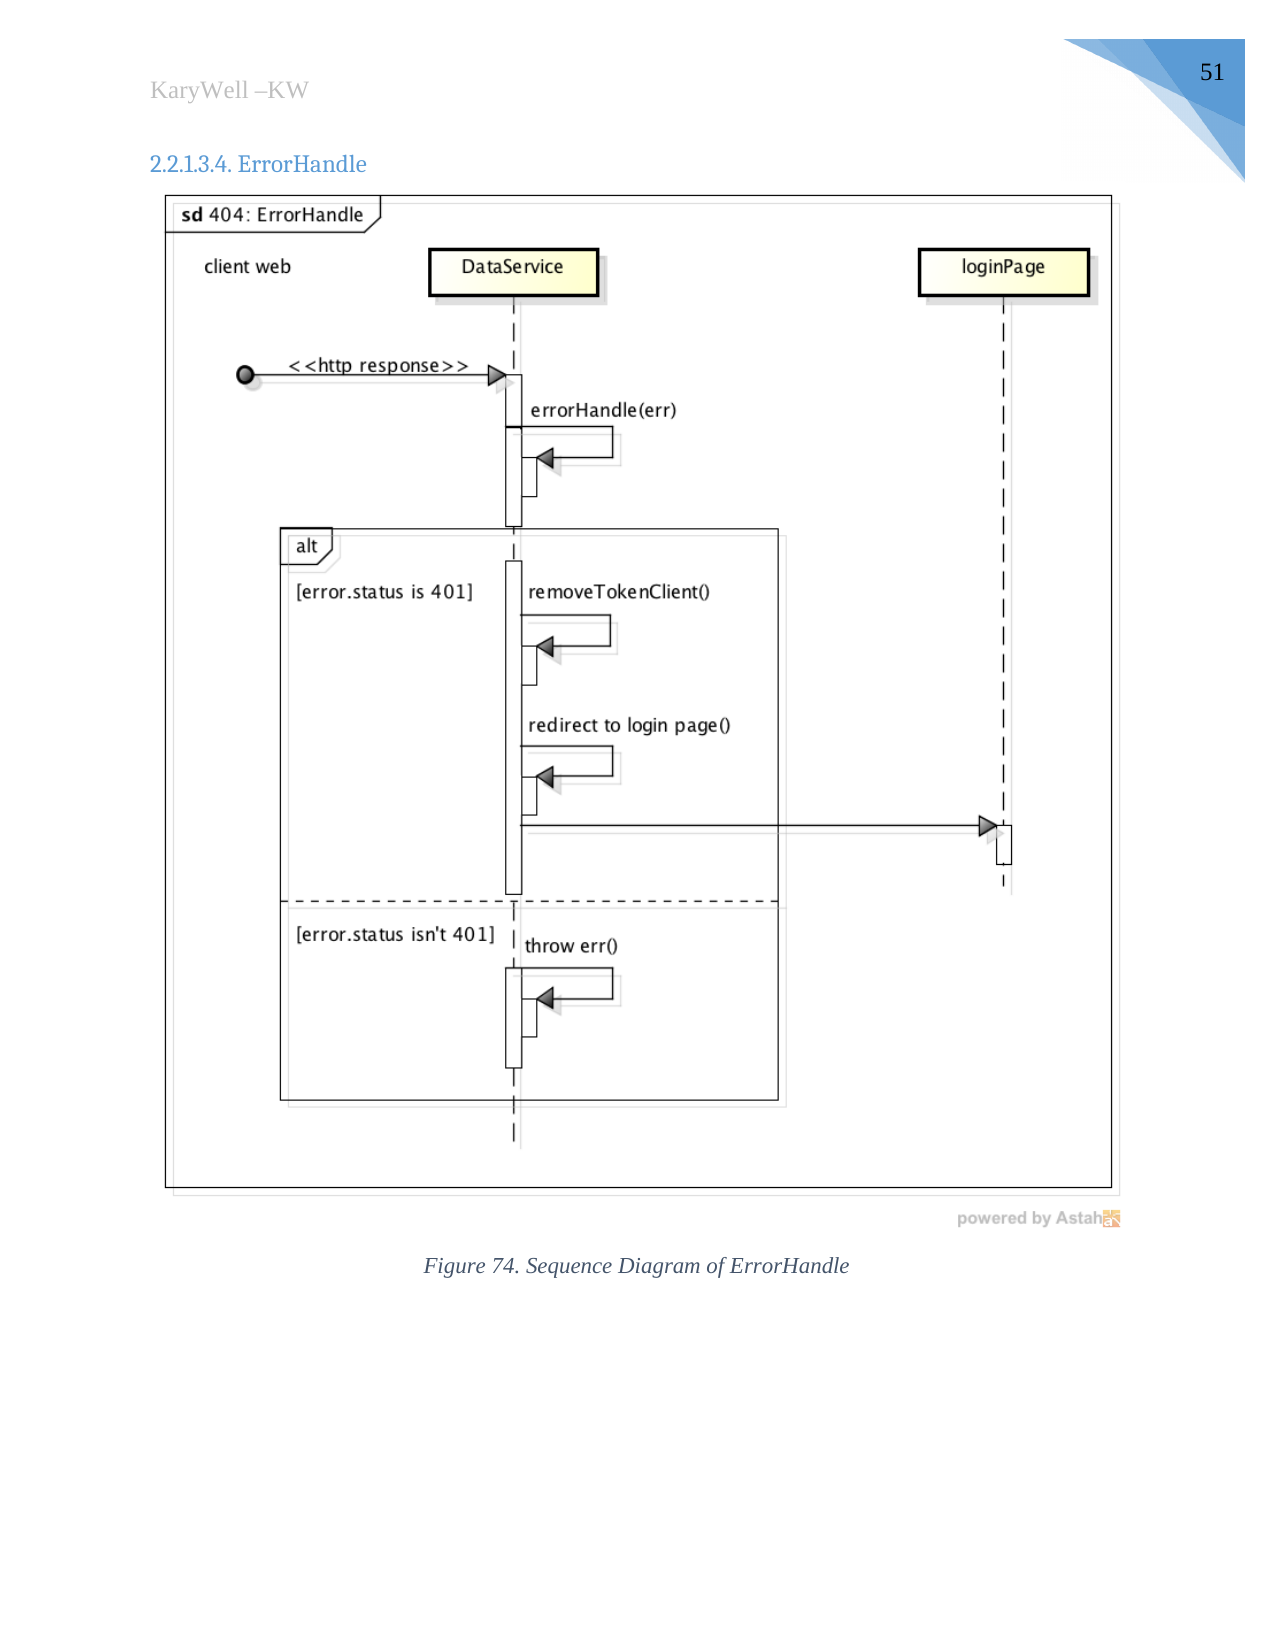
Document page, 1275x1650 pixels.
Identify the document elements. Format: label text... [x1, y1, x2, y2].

text Figure 74. Sequence Diagram of ErrorHandle [150, 1252, 1125, 1278]
picture [150, 39, 1245, 1233]
subtitle 2.2.1.3.4. ErrorHandle [150, 150, 1125, 179]
